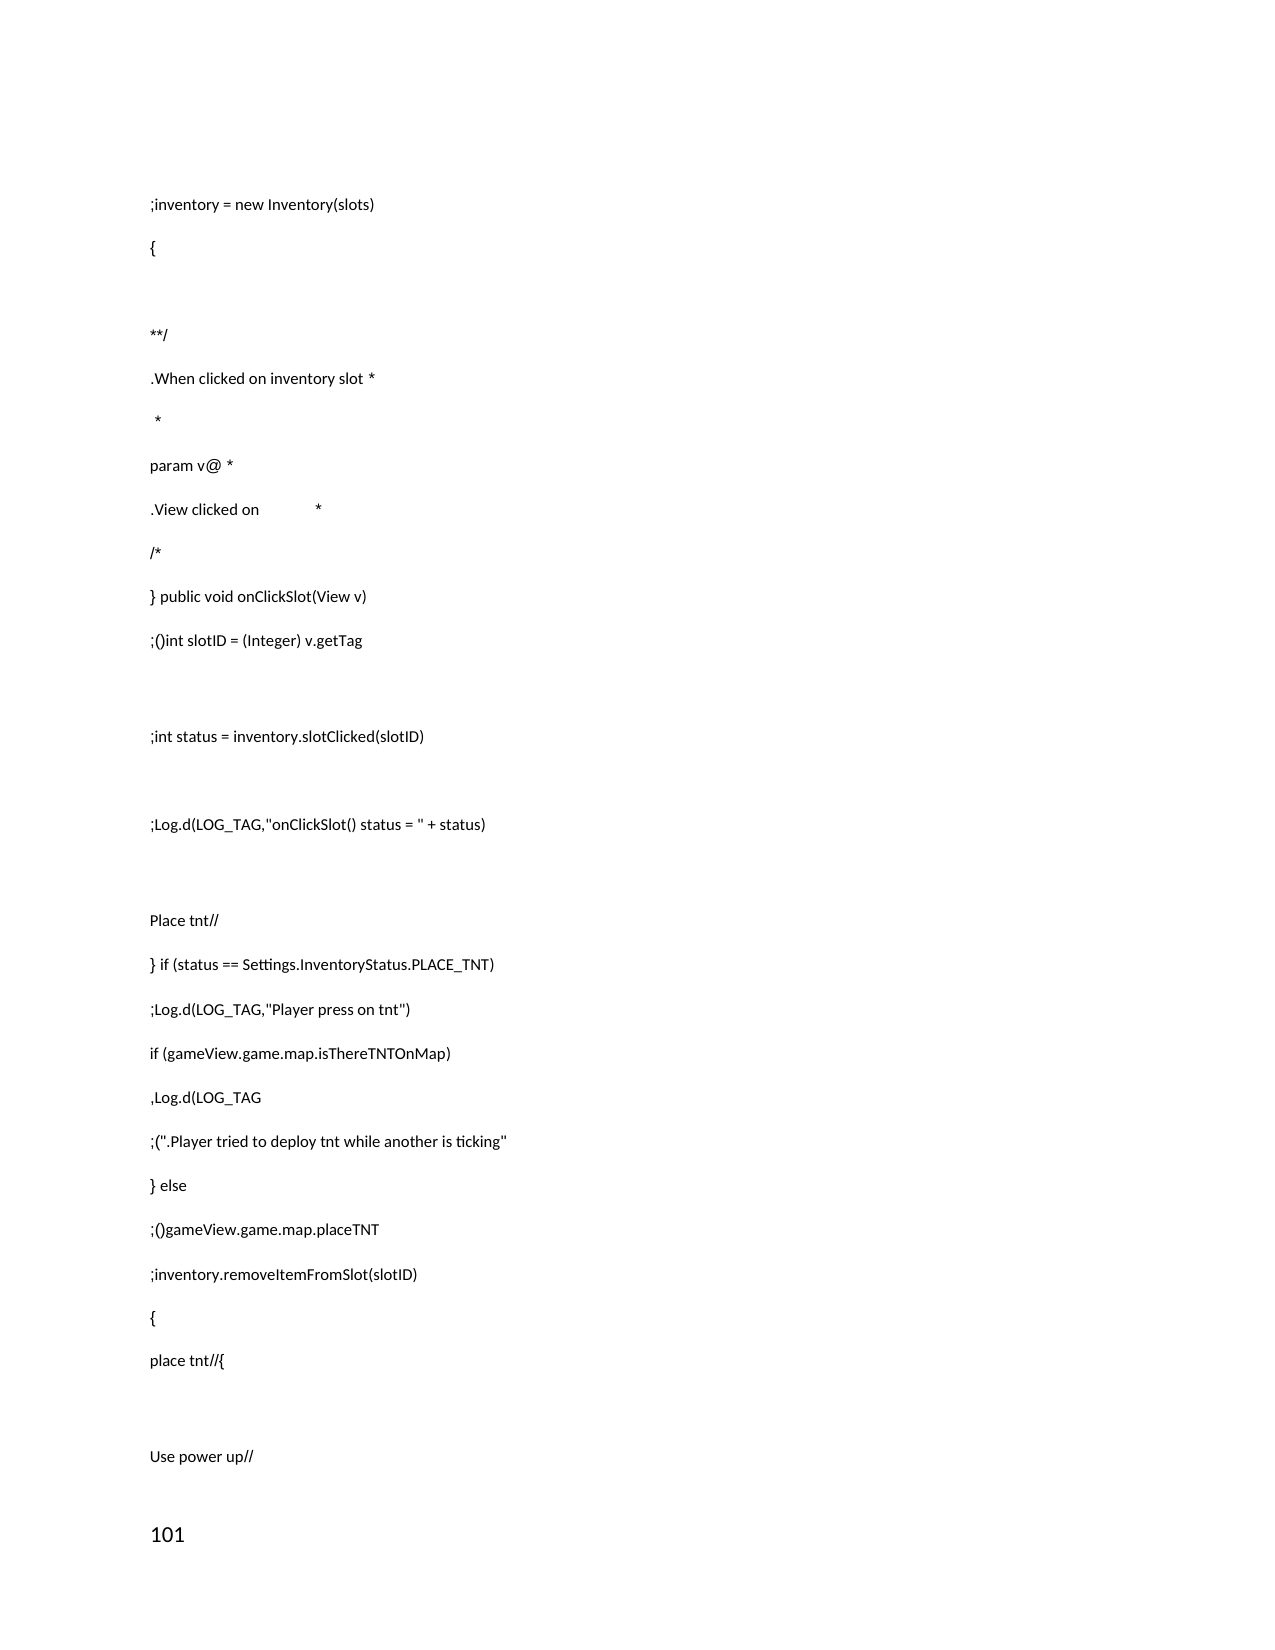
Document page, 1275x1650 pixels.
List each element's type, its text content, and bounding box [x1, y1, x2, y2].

text inventory.removeItemFromSlot(slotID); [150, 1264, 1125, 1284]
text * View clicked on. [150, 499, 1125, 519]
text } [150, 238, 1125, 257]
text int status = inventory.slotClicked(slotID); [150, 726, 1125, 747]
text inventory = new Inventory(slots); [150, 194, 1125, 214]
text * [150, 412, 1125, 431]
text } [150, 1308, 1125, 1327]
text if (status == Settings.InventoryStatus.PLACE_TNT) { [150, 954, 1125, 975]
text * When clicked on inventory slot. [150, 368, 1125, 388]
text }//place tnt [150, 1351, 1125, 1371]
text */ [150, 543, 1125, 563]
text Log.d(LOG_TAG,"Player press on tnt"); [150, 999, 1125, 1019]
text //Use power up [150, 1447, 1125, 1467]
text //Place tnt [150, 910, 1125, 931]
text * @param v [150, 455, 1125, 475]
text int slotID = (Integer) v.getTag(); [150, 630, 1125, 651]
text Log.d(LOG_TAG, [150, 1087, 1125, 1107]
text Log.d(LOG_TAG,"onClickSlot() status = " + status); [150, 814, 1125, 835]
text "Player tried to deploy tnt while another is ticking."); [150, 1131, 1125, 1152]
text /** [150, 325, 1125, 344]
text else { [150, 1175, 1125, 1196]
text public void onClickSlot(View v) { [150, 586, 1125, 607]
text if (gameView.game.map.isThereTNTOnMap) [150, 1043, 1125, 1063]
text gameView.game.map.placeTNT(); [150, 1219, 1125, 1240]
